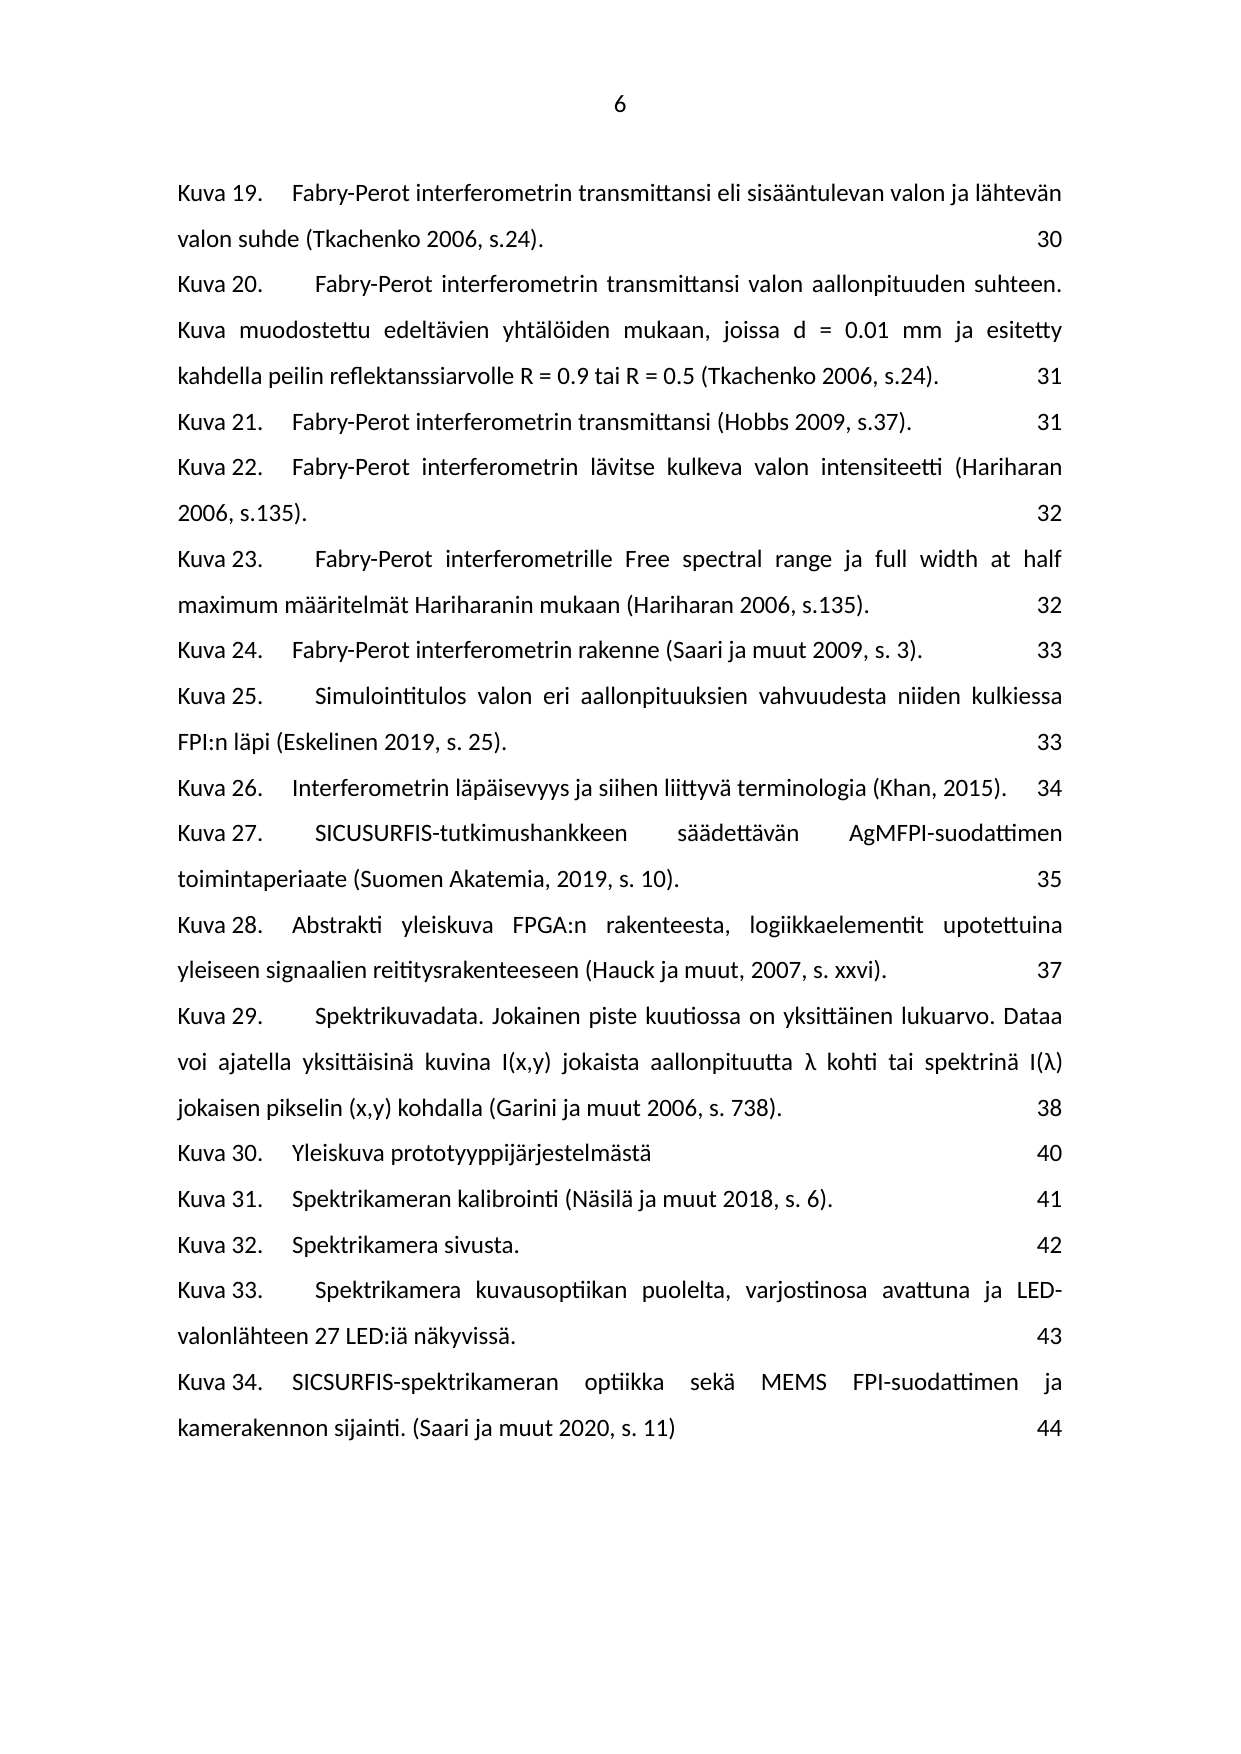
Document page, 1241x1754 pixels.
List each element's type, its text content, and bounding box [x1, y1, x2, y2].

text Kuva 33. Spektrikamera kuvausoptiikan puolelta, varjostinosa avattuna ja LED-valonlähteen 27 LED:iä näkyvissä. 43 [177, 1275, 1063, 1351]
text Kuva 34. SICSURFIS-spektrikameran optiikka sekä MEMS FPI-suodattimen ja kamerakennon sijainti. (Saari ja muut 2020, s. 11) 44 [177, 1366, 1063, 1442]
text Kuva 21. Fabry-Perot interferometrin transmittansi (Hobbs 2009, s.37). 31 [177, 406, 1063, 436]
text Kuva 29. Spektrikuvadata. Jokainen piste kuutiossa on yksittäinen lukuarvo. Dataa voi ajatella yksittäisinä kuvina I(x,y) jokaista aallonpituutta λ kohti tai spektrinä I(λ) jokaisen pikselin (x,y) kohdalla (Garini ja muut 2006, s. 738). 38 [177, 1000, 1063, 1122]
text Kuva 28. Abstrakti yleiskuva FPGA:n rakenteesta, logiikkaelementit upotettuina yleiseen signaalien reititysrakenteeseen (Hauck ja muut, 2007, s. xxvi). 37 [177, 909, 1063, 985]
text Kuva 19. Fabry-Perot interferometrin transmittansi eli sisääntulevan valon ja lähtevän valon suhde (Tkachenko 2006, s.24). 30 [177, 177, 1063, 253]
text Kuva 20. Fabry-Perot interferometrin transmittansi valon aallonpituuden suhteen. Kuva muodostettu edeltävien yhtälöiden mukaan, joissa d = 0.01 mm ja esitetty kahdella peilin reflektanssiarvolle R = 0.9 tai R = 0.5 (Tkachenko 2006, s.24). 31 [177, 269, 1063, 391]
text Kuva 22. Fabry-Perot interferometrin lävitse kulkeva valon intensiteetti (Hariharan 2006, s.135). 32 [177, 452, 1063, 528]
text Kuva 32. Spektrikamera sivusta. 42 [177, 1229, 1063, 1259]
text Kuva 26. Interferometrin läpäisevyys ja siihen liittyvä terminologia (Khan, 2015). 34 [177, 772, 1063, 802]
text Kuva 27. SICUSURFIS-tutkimushankkeen säädettävän AgMFPI-suodattimen toimintaperiaate (Suomen Akatemia, 2019, s. 10). 35 [177, 817, 1063, 894]
text Kuva 24. Fabry-Perot interferometrin rakenne (Saari ja muut 2009, s. 3). 33 [177, 634, 1063, 665]
text Kuva 25. Simulointitulos valon eri aallonpituuksien vahvuudesta niiden kulkiessa FPI:n läpi (Eskelinen 2019, s. 25). 33 [177, 680, 1063, 756]
text Kuva 30. Yleiskuva prototyyppijärjestelmästä 40 [177, 1137, 1063, 1168]
text Kuva 31. Spektrikameran kalibrointi (Näsilä ja muut 2018, s. 6). 41 [177, 1183, 1063, 1214]
text Kuva 23. Fabry-Perot interferometrille Free spectral range ja full width at half maximum määritelmät Hariharanin mukaan (Hariharan 2006, s.135). 32 [177, 543, 1063, 619]
